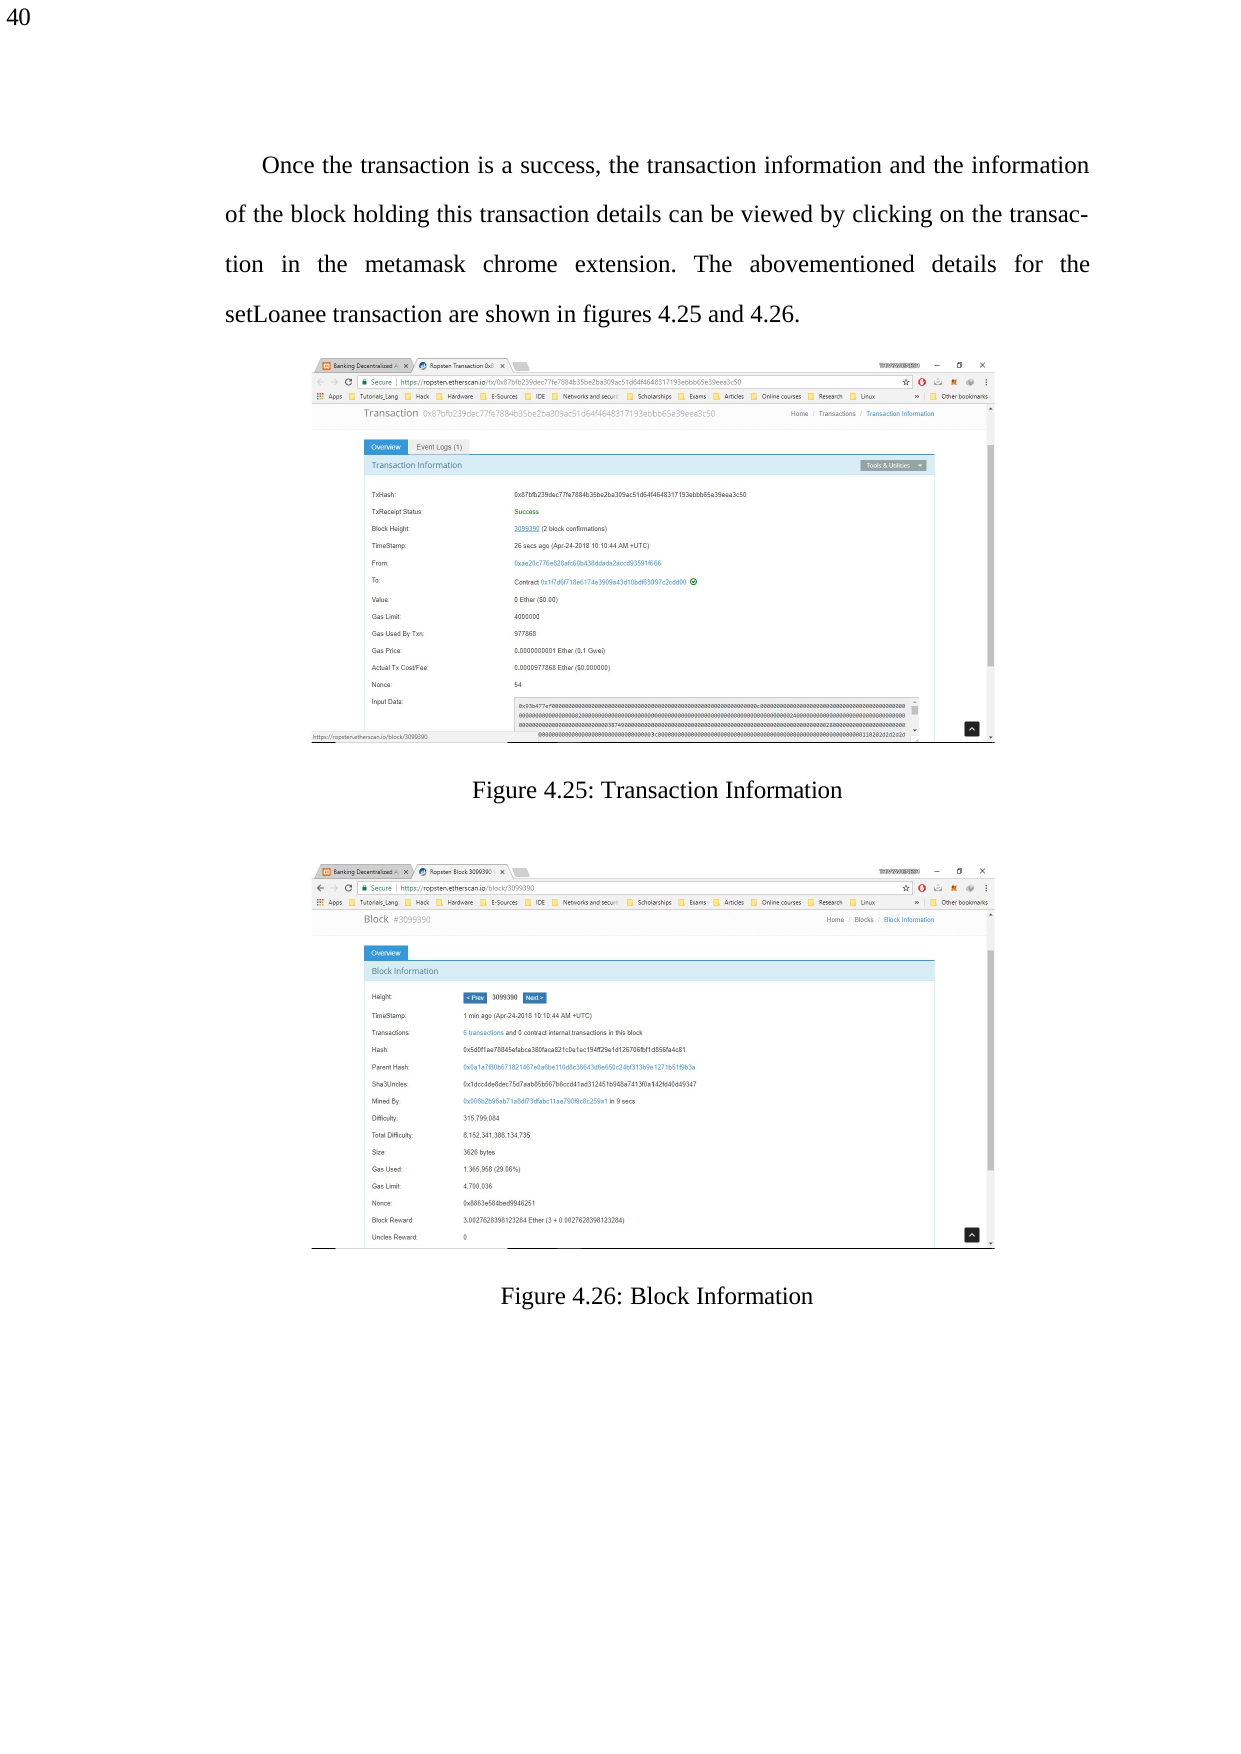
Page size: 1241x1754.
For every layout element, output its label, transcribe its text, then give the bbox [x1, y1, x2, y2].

text Once the transaction is a success, the transaction information and the information of the block holding this transaction details can be viewed by clicking on the transac- tion in the metamask chrome extension. The abovementioned details for the setLoanee transaction are shown in figures 4.25 and 4.26. [225, 150, 1090, 327]
text Figure 4.25: Transaction Information [472, 775, 1240, 804]
picture [311, 864, 995, 1249]
text Figure 4.26: Block Information [500, 1281, 1240, 1310]
picture [311, 358, 995, 743]
